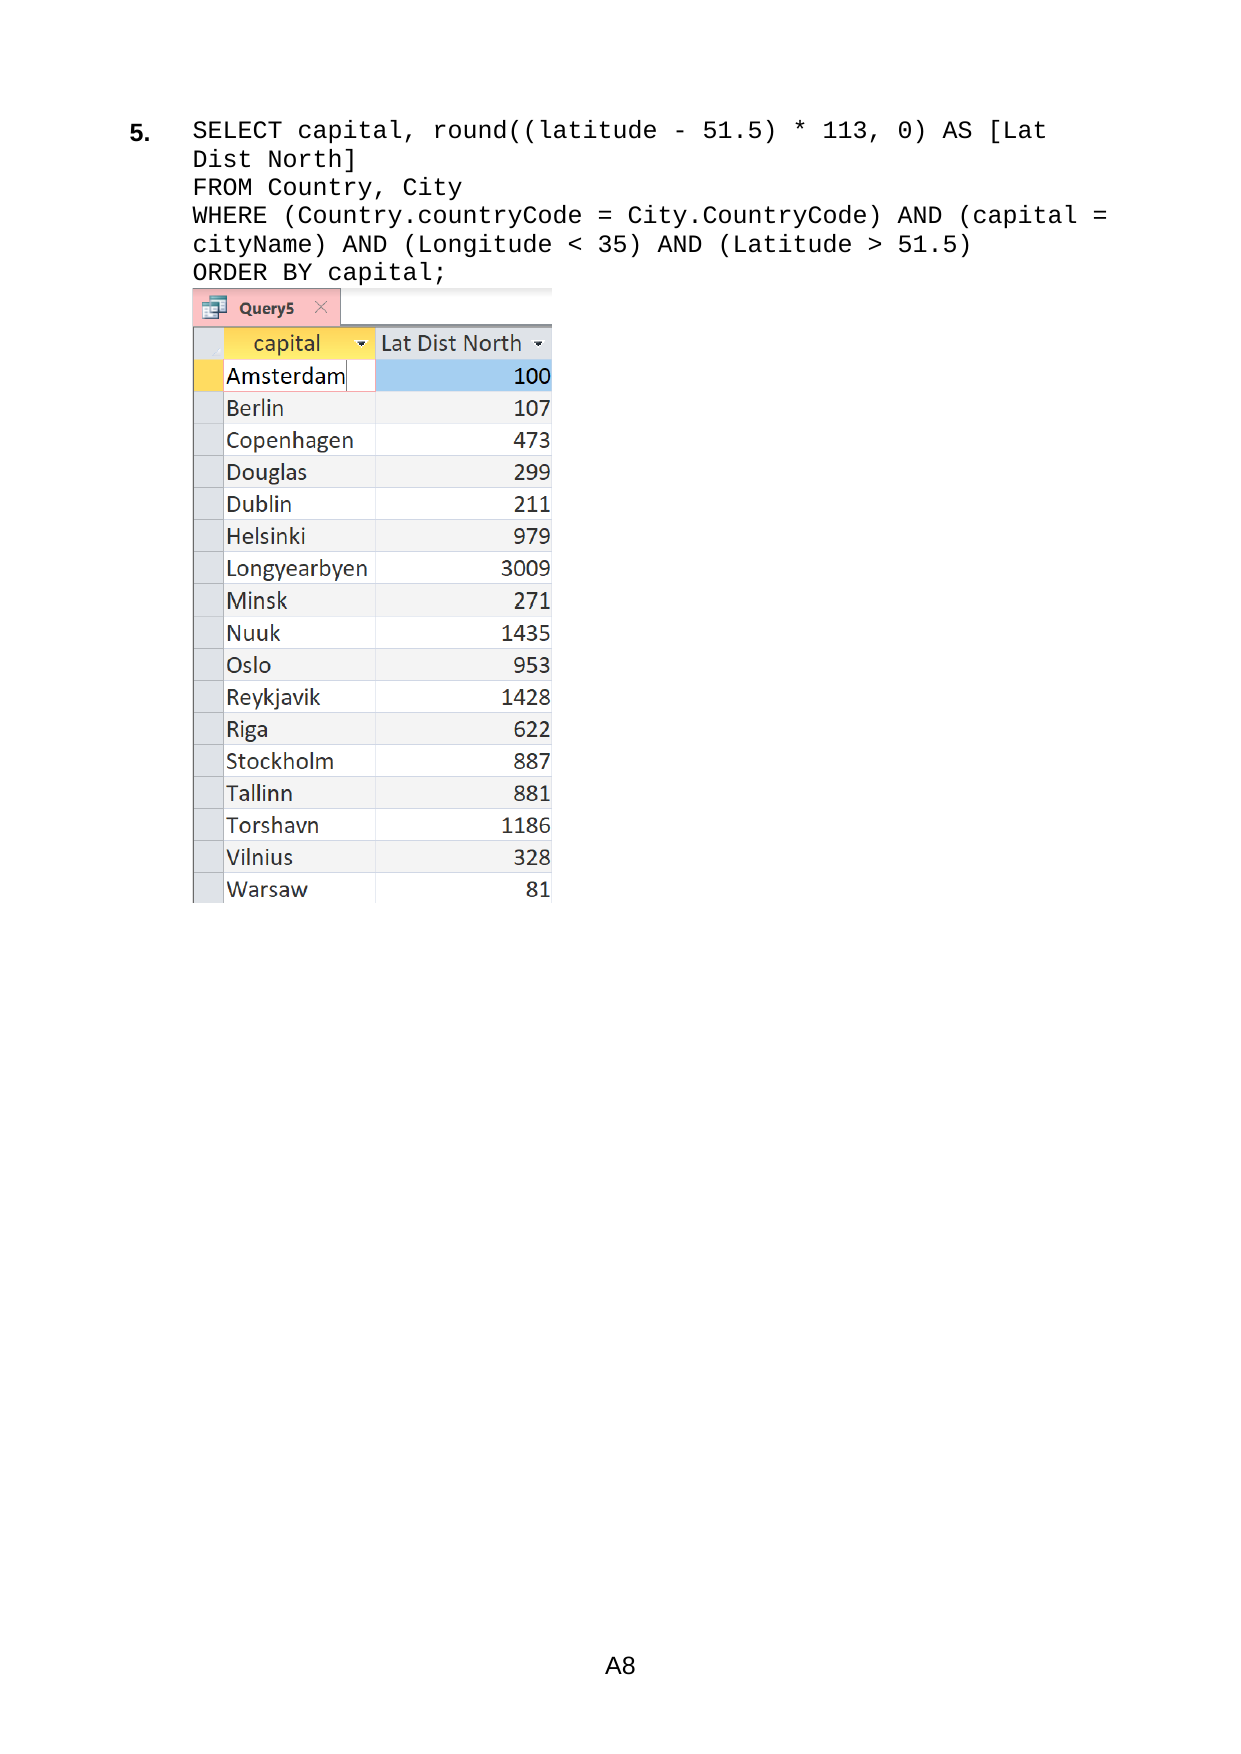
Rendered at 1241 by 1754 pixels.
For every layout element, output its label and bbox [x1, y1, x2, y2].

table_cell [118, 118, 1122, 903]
picture [192, 288, 552, 903]
